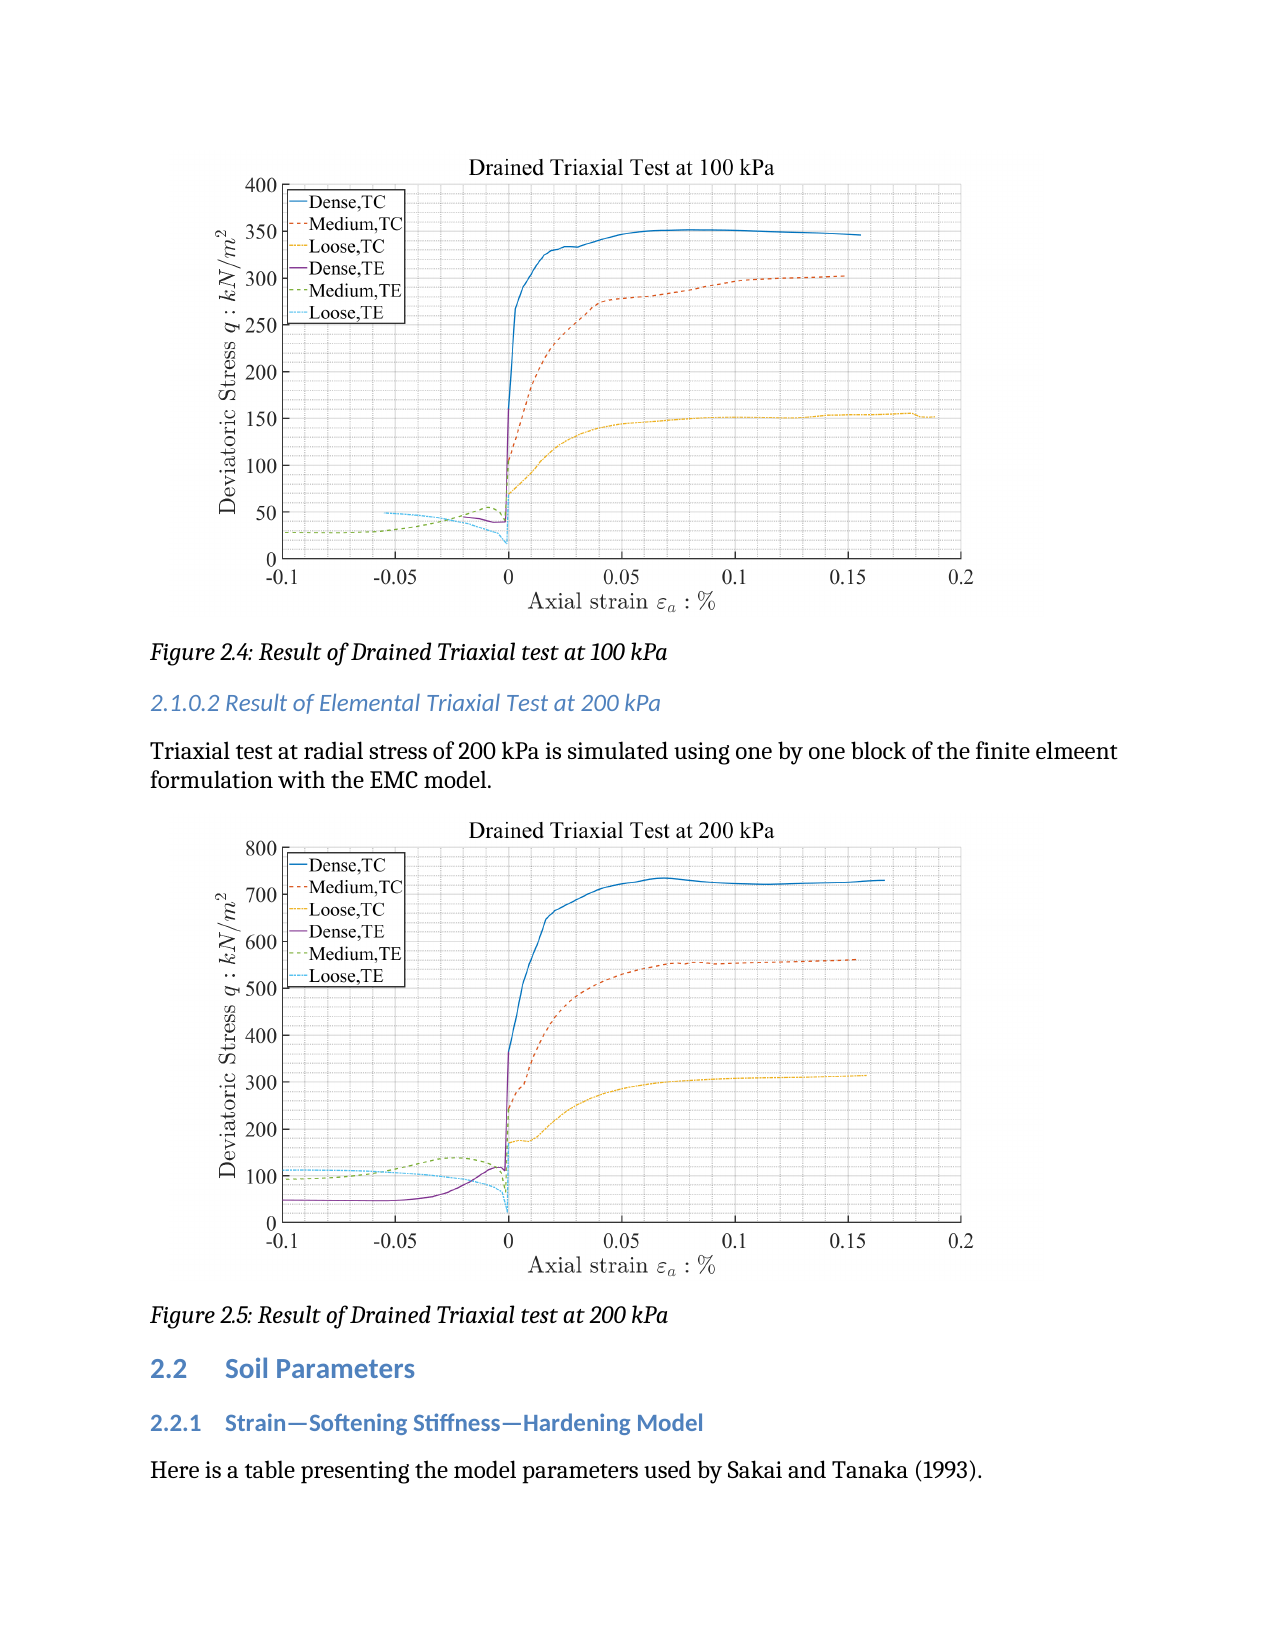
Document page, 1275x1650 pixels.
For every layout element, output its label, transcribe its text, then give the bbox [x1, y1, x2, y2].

picture [168, 150, 1044, 617]
text Figure 2.5: Result of Drained Triaxial test at 200 kPa [150, 1301, 1125, 1330]
subtitle 2.1.0.2 Result of Elemental Triaxial Test at 200 kPa [150, 687, 1125, 718]
text Figure 2.4: Result of Drained Triaxial test at 100 kPa [150, 638, 1125, 667]
text Triaxial test at radial stress of 200 kPa is simulated using one by one block of the finite elmeent formulation with the EMC model. [150, 737, 1125, 794]
subtitle 2.2.1 Strain—Softening Stiffness—Hardening Model [150, 1407, 1125, 1437]
text Here is a table presenting the model parameters used by Sakai and Tanaka (1993). [150, 1456, 1125, 1485]
subtitle 2.2 Soil Parameters [150, 1351, 1125, 1386]
picture [168, 813, 1044, 1281]
